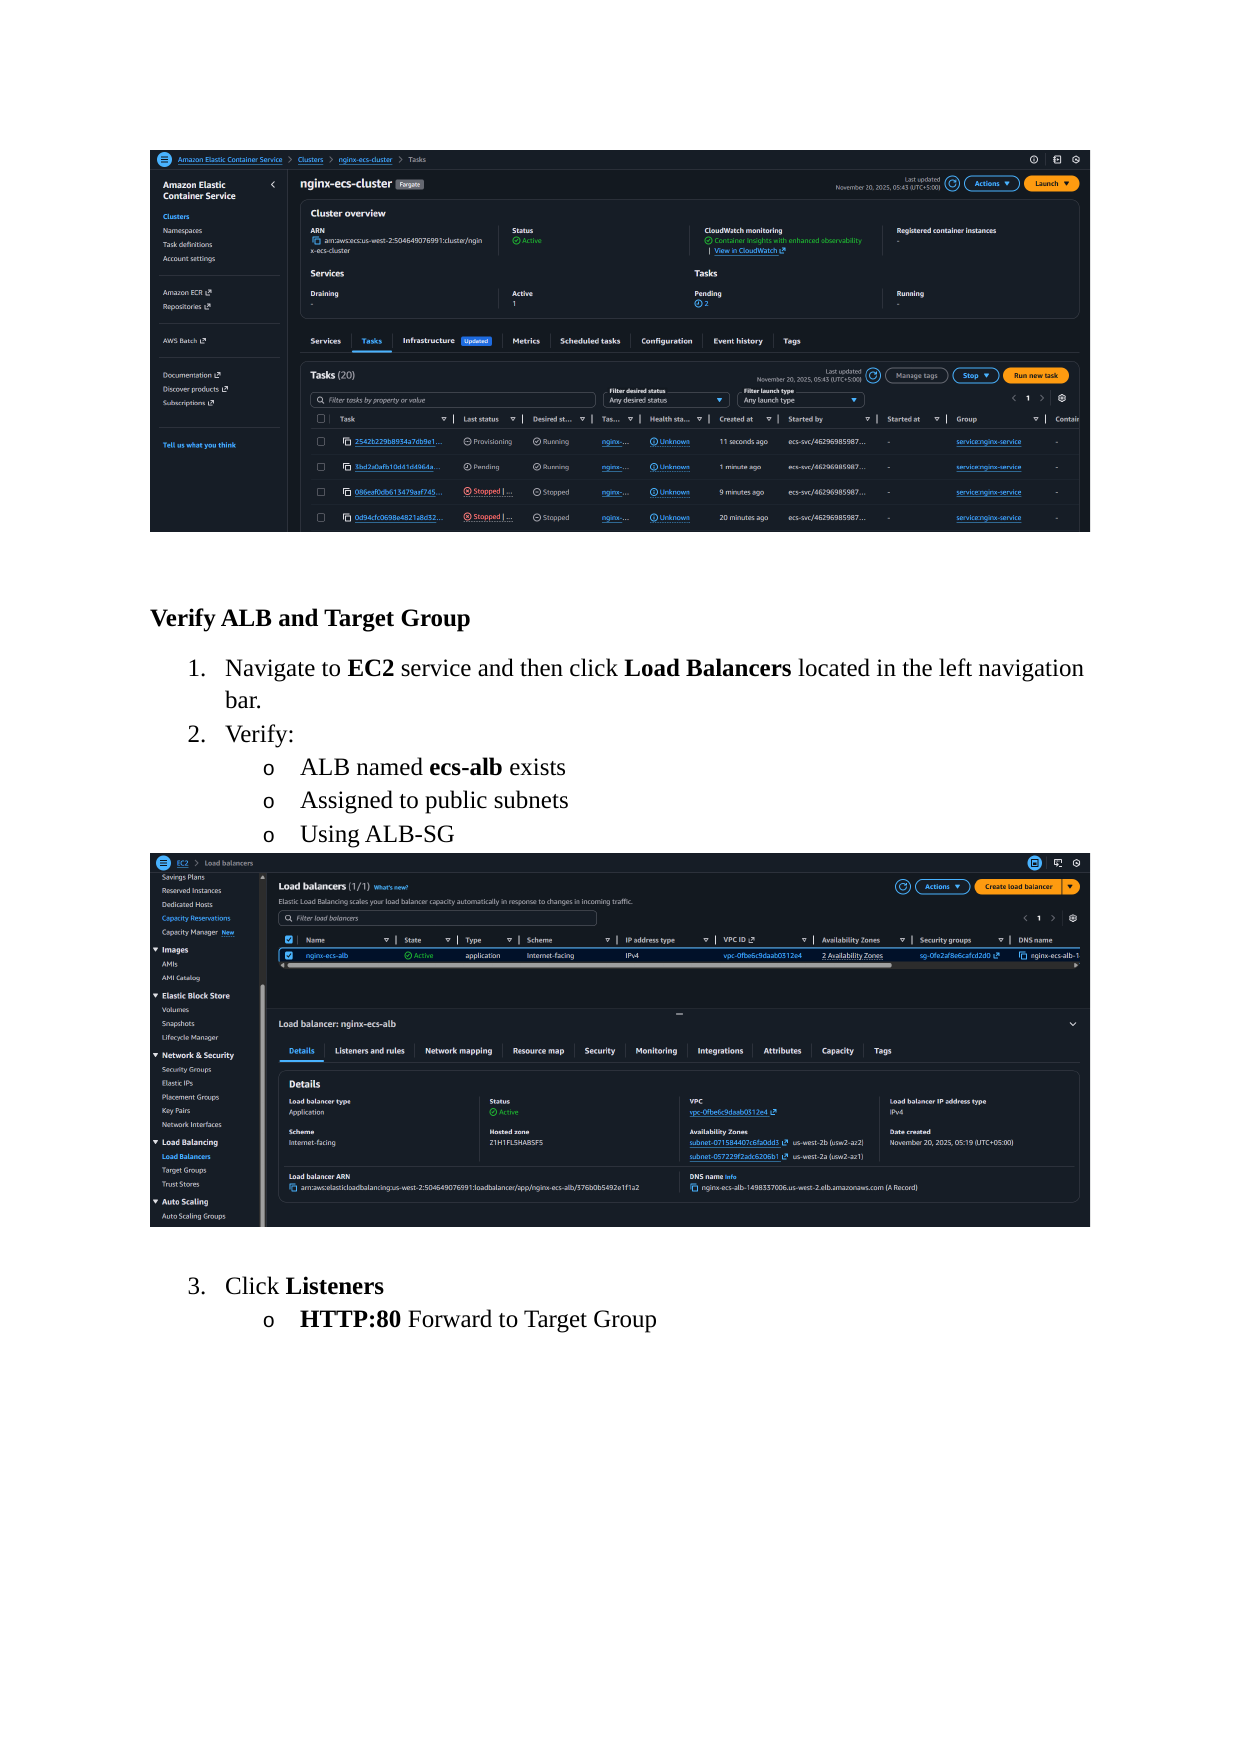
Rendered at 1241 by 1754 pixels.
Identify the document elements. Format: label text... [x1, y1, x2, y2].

text Verify ALB and Target Group [150, 603, 1090, 632]
picture [150, 150, 1091, 532]
list Using ALB-SG [262, 819, 1090, 849]
list Verify: [187, 719, 1090, 747]
picture [150, 853, 1091, 1227]
list Assigned to public subnets [262, 786, 1090, 815]
list ALB named ecs-alb exists [262, 752, 1090, 781]
list Navigate to EC2 service and then click Load Balancers located in the left navigation bar. [187, 653, 1090, 714]
list HTTP:80 Forward to Target Group [262, 1304, 1090, 1373]
list Click Listeners [187, 1271, 1090, 1300]
